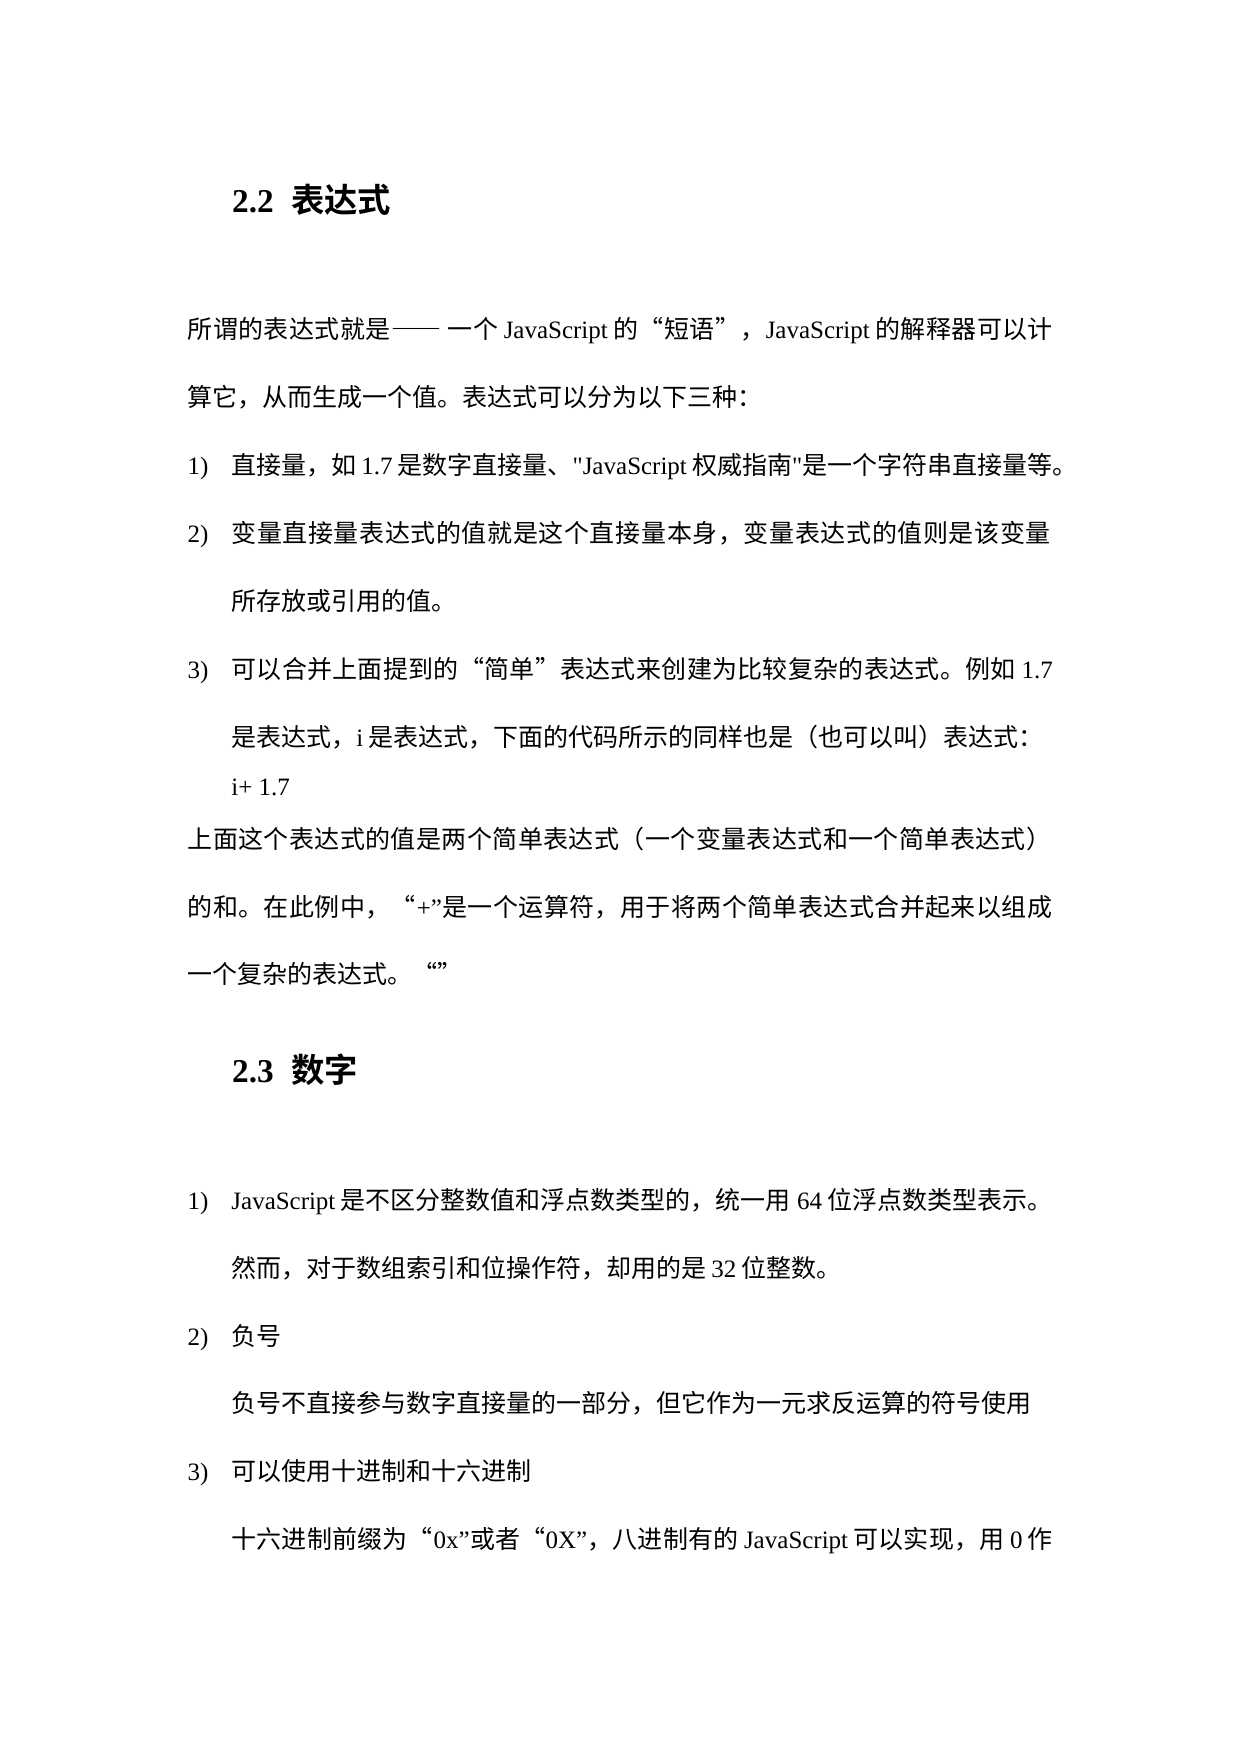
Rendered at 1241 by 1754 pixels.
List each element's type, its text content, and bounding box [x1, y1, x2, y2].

list 变量直接量表达式的值就是这个直接量本身，变量表达式的值则是该变量所存放或引用的值。 [187, 498, 1053, 633]
list 负号 [187, 1300, 1053, 1368]
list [231, 1504, 1053, 1572]
list 负号不直接参与数字直接量的一部分，但它作为一元求反运算的符号使用 [231, 1368, 1053, 1436]
subtitle 表达式 [232, 164, 1053, 232]
list 可以使用十进制和十六进制 [187, 1436, 1053, 1504]
text 上面这个表达式的值是两个简单表达式（一个变量表达式和一个简单表达式）的和。在此例中，“+”是一个运算符，用于将两个简单表达式合并起来以组成一个复杂的表达式。“” [187, 803, 1053, 1007]
list 直接量，如1.7是数字直接量、"JavaScript权威指南"是一个字符串直接量等。 [187, 430, 1053, 498]
list JavaScript是不区分整数值和浮点数类型的，统一用64位浮点数类型表示。然而，对于数组索引和位操作符，却用的是32位整数。 [187, 1164, 1053, 1300]
list i+ 1.7 [231, 769, 1053, 803]
list 可以合并上面提到的“简单”表达式来创建为比较复杂的表达式。例如1.7是表达式，i是表达式，下面的代码所示的同样也是（也可以叫）表达式： [187, 633, 1053, 769]
text 所谓的表达式就是—— 一个JavaScript的“短语”，JavaScript的解释器可以计算它，从而生成一个值。表达式可以分为以下三种： [187, 294, 1053, 430]
subtitle 数字 [232, 1034, 1053, 1102]
